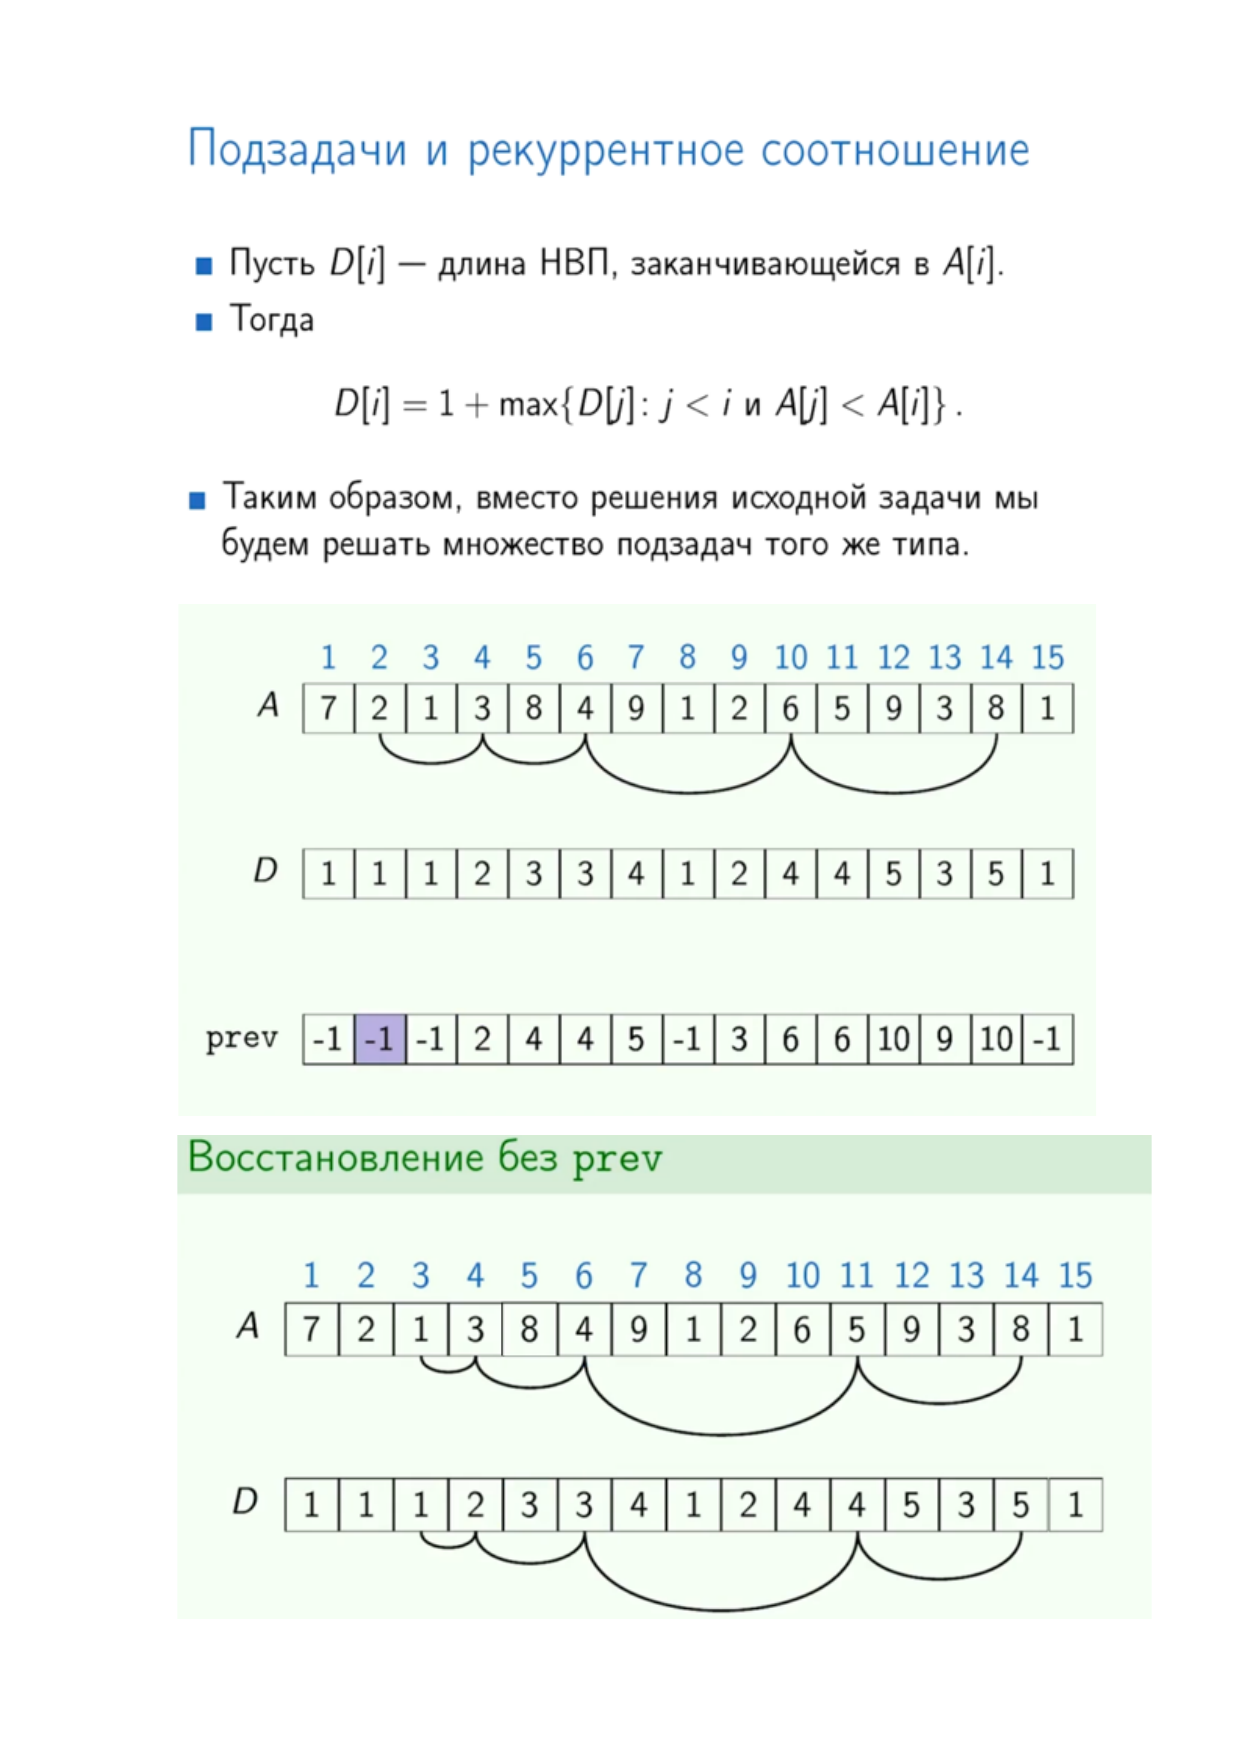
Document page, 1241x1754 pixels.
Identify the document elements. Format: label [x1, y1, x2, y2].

picture [177, 118, 1068, 586]
picture [177, 604, 1097, 1116]
picture [177, 1135, 1152, 1619]
